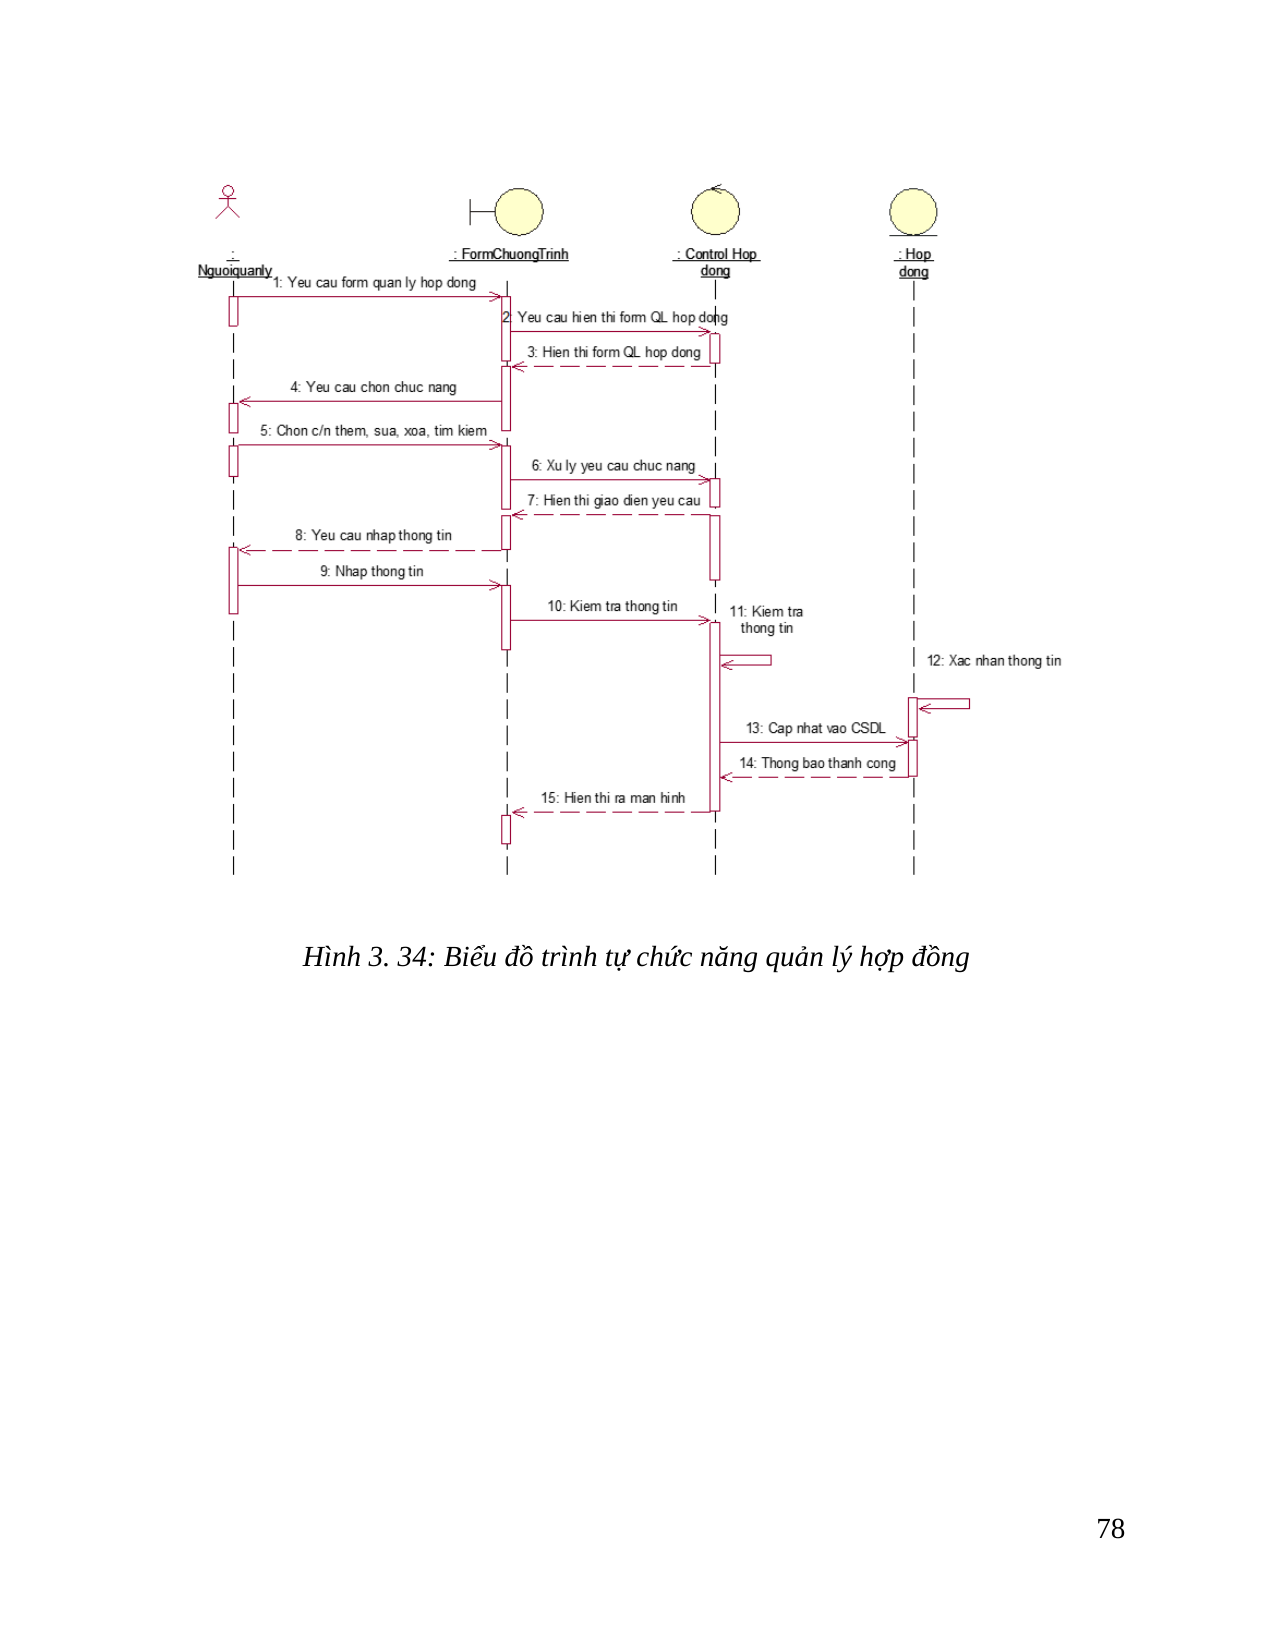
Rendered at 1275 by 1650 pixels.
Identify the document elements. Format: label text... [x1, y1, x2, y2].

text Hình 3. 34: Biểu đồ trình tự chức năng quản lý hợp đồng [150, 939, 1125, 973]
picture [148, 150, 1125, 937]
